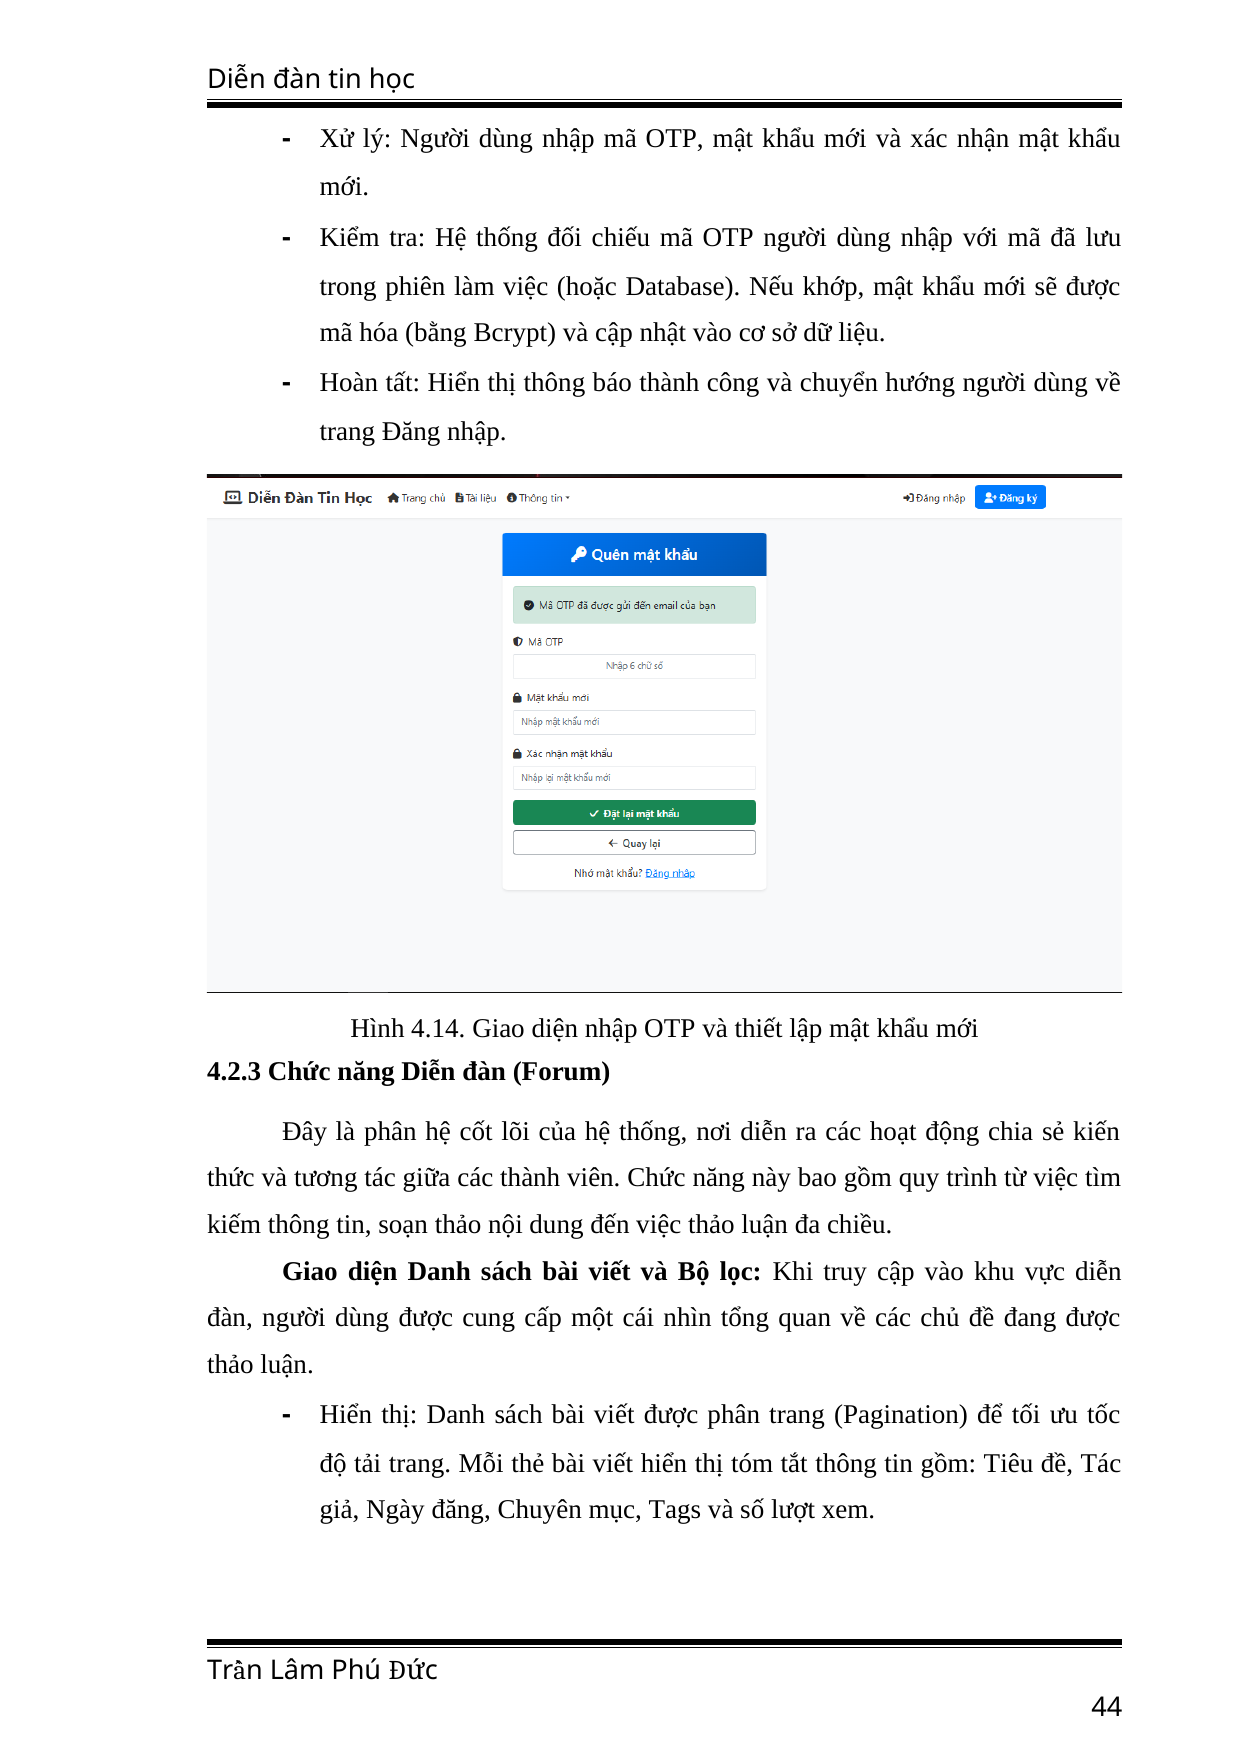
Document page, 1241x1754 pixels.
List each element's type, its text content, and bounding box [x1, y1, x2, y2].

text Hình 4.14. Giao diện nhập OTP và thiết lập mật khẩu mới [207, 1012, 1122, 1043]
list Kiểm tra: Hệ thống đối chiếu mã OTP người dùng nhập với mã đã lưu trong phiên làm việc (hoặc Database). Nếu khớp, mật khẩu mới sẽ được mã hóa (bằng Bcrypt) và cập nhật vào cơ sở dữ liệu. [282, 217, 1122, 347]
list Hiển thị: Danh sách bài viết được phân trang (Pagination) để tối ưu tốc độ tải trang. Mỗi thẻ bài viết hiển thị tóm tắt thông tin gồm: Tiêu đề, Tác giả, Ngày đăng, Chuyên mục, Tags và số lượt xem. [282, 1394, 1122, 1525]
text Đây là phân hệ cốt lõi của hệ thống, nơi diễn ra các hoạt động chia sẻ kiến thức và tương tác giữa các thành viên. Chức năng này bao gồm quy trình từ việc tìm kiếm thông tin, soạn thảo nội dung đến việc thảo luận đa chiều. [207, 1114, 1122, 1239]
subtitle Chức năng Diễn đàn (Forum) [207, 1055, 1122, 1087]
text Giao diện Danh sách bài viết và Bộ lọc: Khi truy cập vào khu vực diễn đàn, người dùng được cung cấp một cái nhìn tổng quan về các chủ đề đang được thảo luận. [207, 1254, 1122, 1379]
picture [206, 474, 1123, 993]
list Xử lý: Người dùng nhập mã OTP, mật khẩu mới và xác nhận mật khẩu mới. [282, 118, 1122, 202]
list Hoàn tất: Hiển thị thông báo thành công và chuyển hướng người dùng về trang Đăng nhập. [282, 363, 1122, 446]
